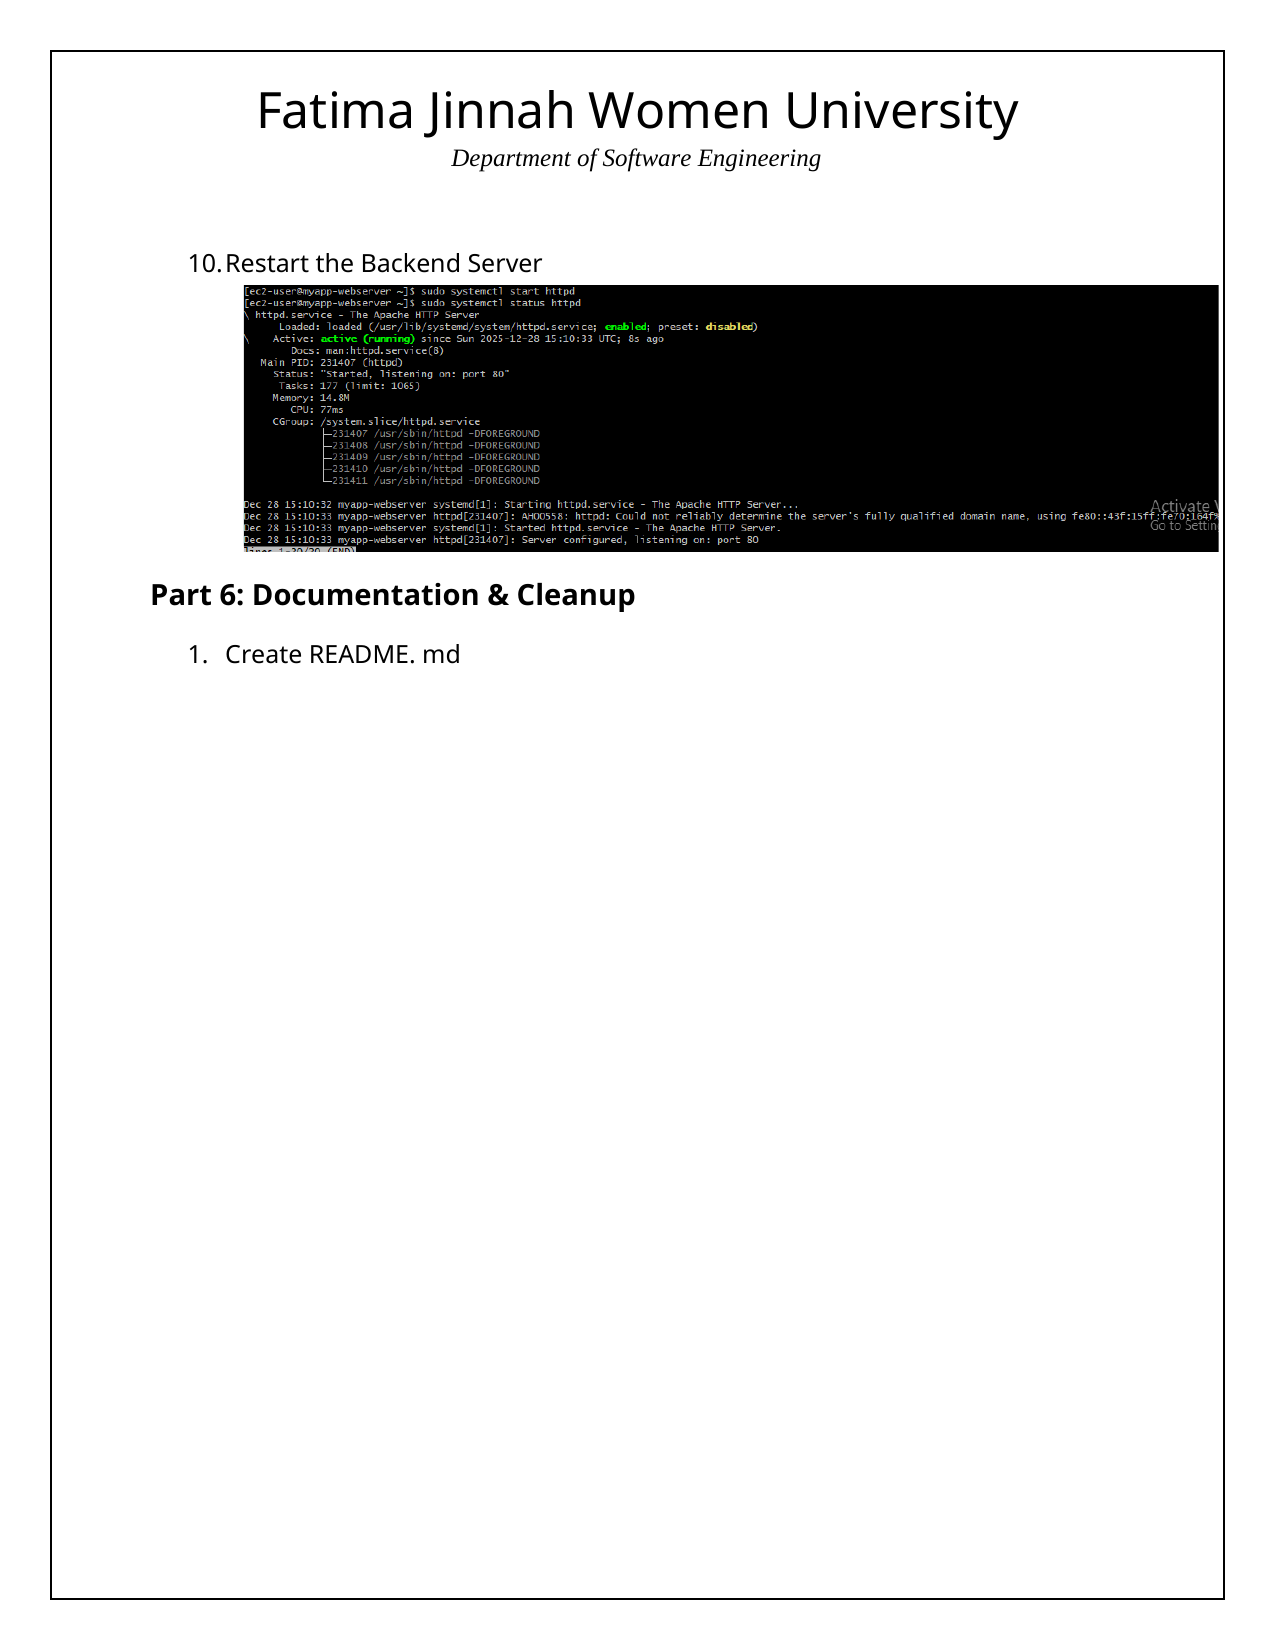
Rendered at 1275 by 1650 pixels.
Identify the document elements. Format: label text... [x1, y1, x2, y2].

list Restart the Backend Server [187, 245, 1125, 279]
list Create README. md [187, 637, 1125, 671]
text Part 6: Documentation & Cleanup [150, 574, 1125, 614]
